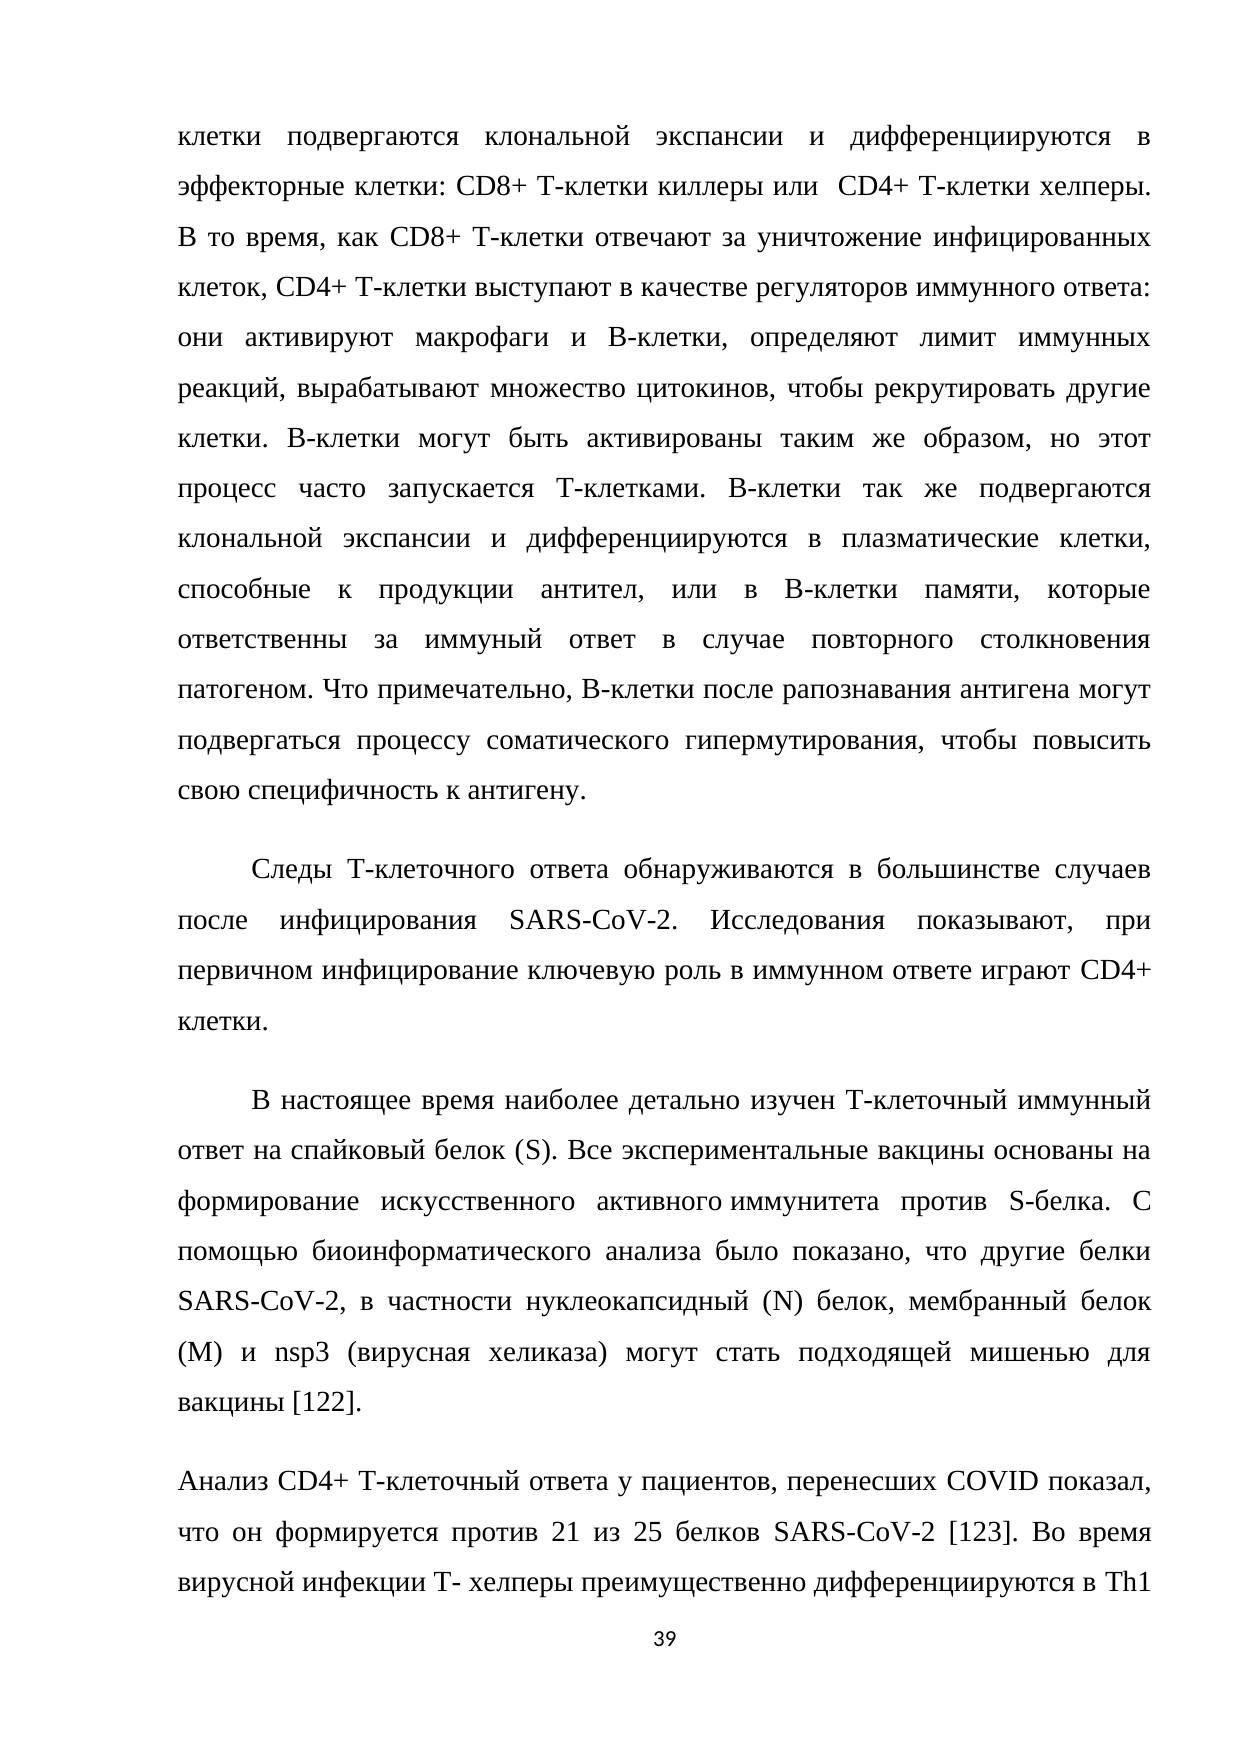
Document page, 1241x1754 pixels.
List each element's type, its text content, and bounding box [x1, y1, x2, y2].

text Следы Т-клеточного ответа обнаруживаются в большинстве случаев после инфицирования SARS-CoV-2. Исследования показывают, при первичном инфицирование ключевую роль в иммунном ответе играют CD4+ клетки. [177, 852, 1152, 1036]
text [177, 118, 1152, 806]
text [177, 1463, 1152, 1598]
text В настоящее время наиболее детально изучен Т-клеточный иммунный ответ на спайковый белок (S). Все экспериментальные вакцины основаны на формирование искусственного активного иммунитета против S-белка. С помощью биоинформатического анализа было показано, что другие белки SARS-CoV-2, в частности нуклеокапсидный (N) белок, мембранный белок (М) и nsp3 (вирусная хеликаза) могут стать подходящей мишенью для вакцины [122]. [177, 1082, 1152, 1417]
